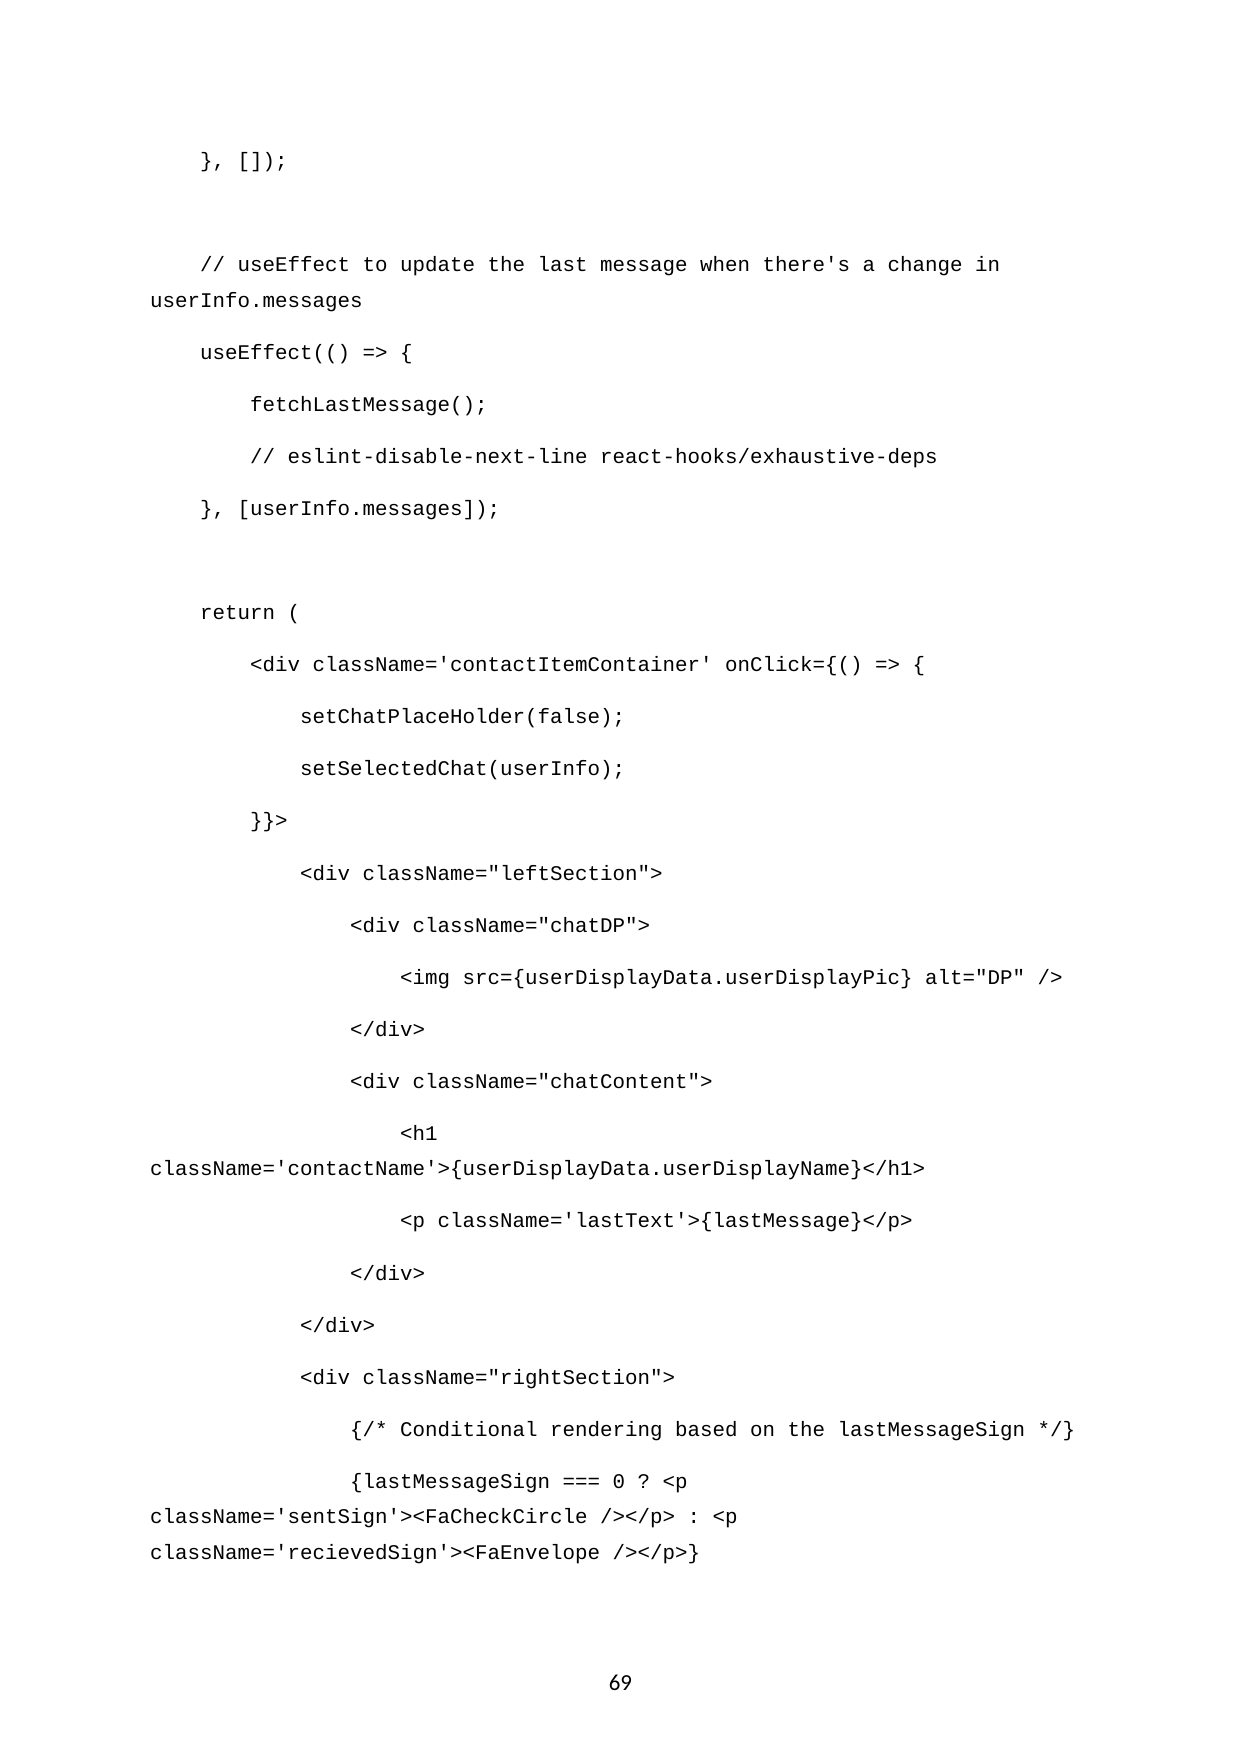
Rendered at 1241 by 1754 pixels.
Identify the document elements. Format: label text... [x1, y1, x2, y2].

text useEffect(() => { [150, 342, 1090, 365]
text <div className="chatContent"> [150, 1071, 1090, 1094]
text <img src={userDisplayData.userDisplayPic} alt="DP" /> [150, 967, 1090, 990]
text {lastMessageSign === 0 ? <p className='sentSign'><FaCheckCircle /></p> : <p className='recievedSign'><FaEnvelope /></p>} [150, 1471, 1090, 1565]
text <h1 className='contactName'>{userDisplayData.userDisplayName}</h1> [150, 1123, 1090, 1182]
text <div className="chatDP"> [150, 914, 1090, 938]
text <div className="rightSection"> [150, 1367, 1090, 1390]
text // useEffect to update the last message when there's a change in userInfo.messages [150, 254, 1090, 313]
text }, [userInfo.messages]); [150, 498, 1090, 522]
text return ( [150, 602, 1090, 626]
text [150, 446, 1090, 469]
text <div className="leftSection"> [150, 862, 1090, 886]
text </div> [150, 1314, 1090, 1338]
text </div> [150, 1262, 1090, 1286]
text setSelectedChat(userInfo); [150, 758, 1090, 782]
text }, []); [150, 150, 1090, 174]
text {/* Conditional rendering based on the lastMessageSign */} [150, 1419, 1090, 1442]
text setChatPlaceHolder(false); [150, 706, 1090, 730]
text }}> [150, 810, 1090, 834]
text </div> [150, 1019, 1090, 1042]
text fetchLastMessage(); [150, 394, 1090, 417]
text <p className='lastText'>{lastMessage}</p> [150, 1210, 1090, 1234]
text <div className='contactItemContainer' onClick={() => { [150, 654, 1090, 678]
